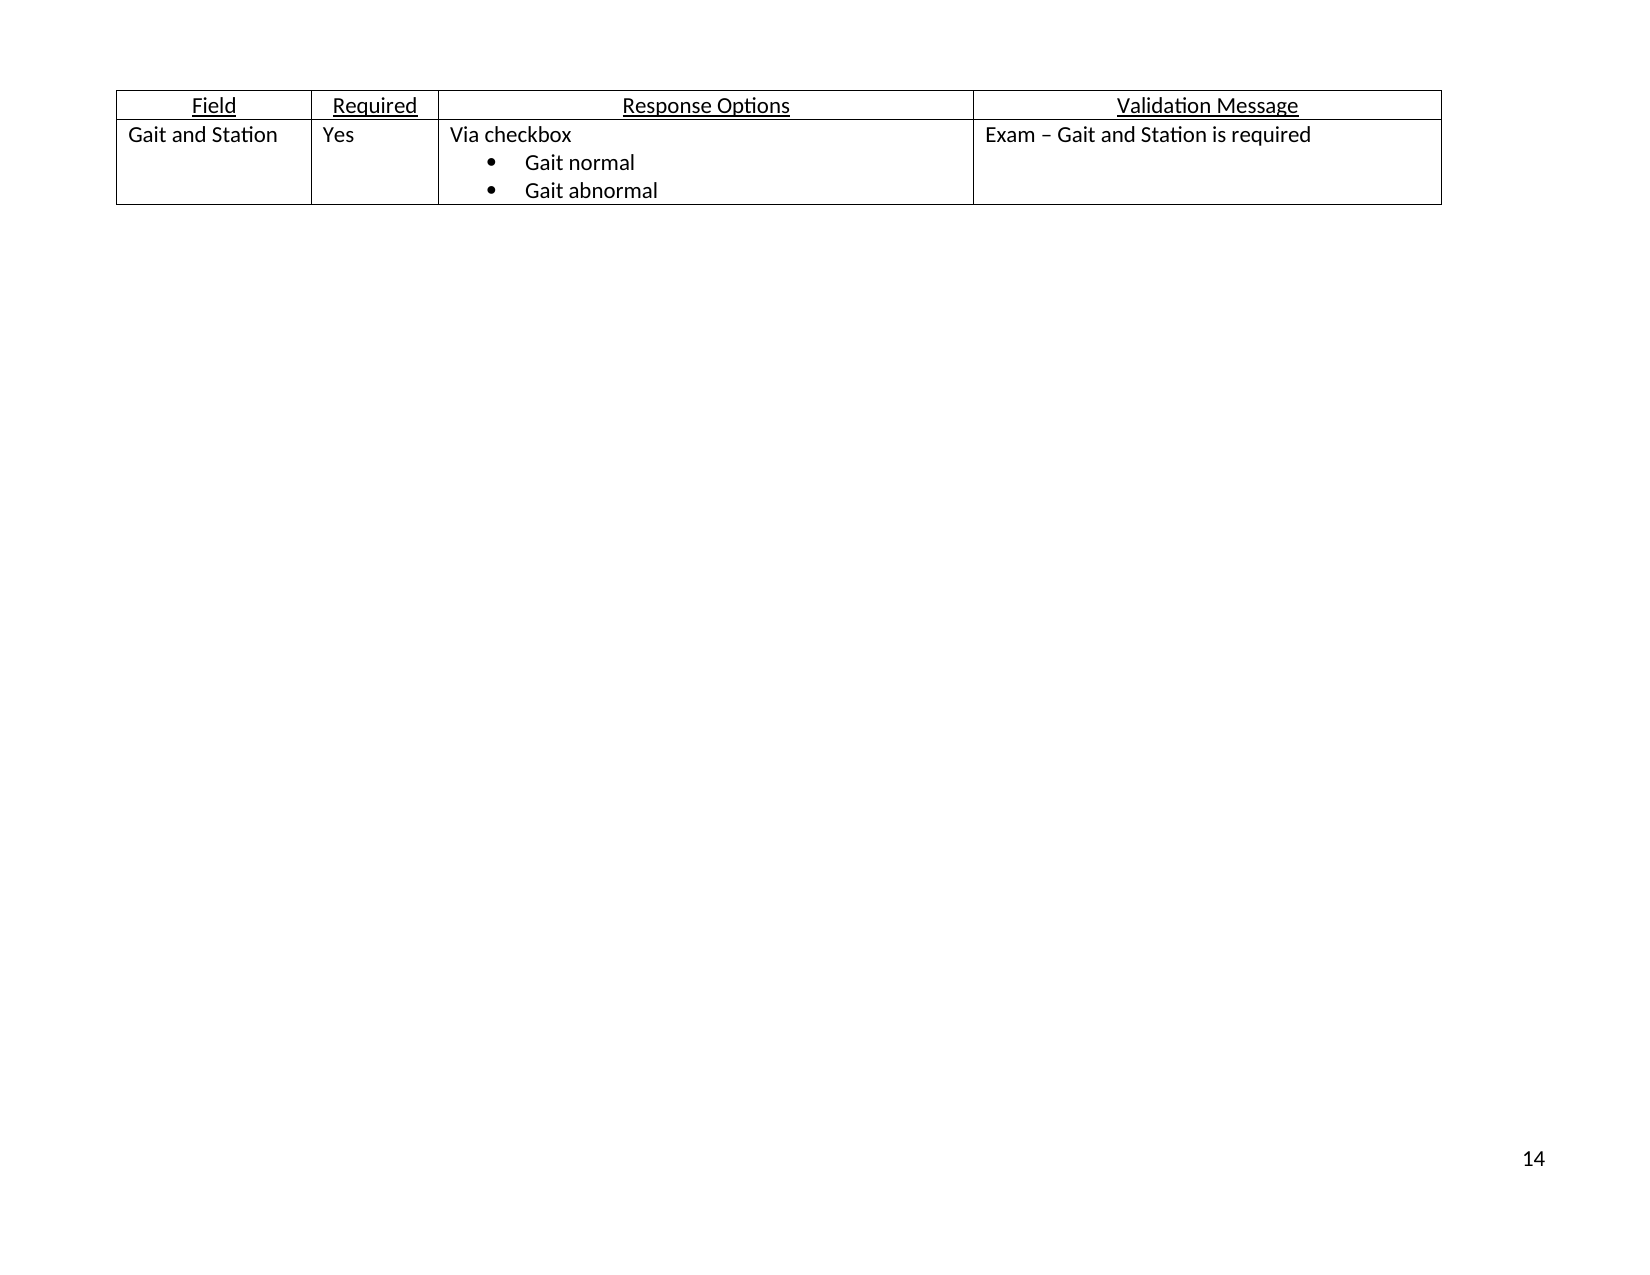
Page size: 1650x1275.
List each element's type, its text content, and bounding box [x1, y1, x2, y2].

table_cell Yes [312, 120, 438, 204]
table_header Field [117, 91, 311, 119]
table_header Required [312, 91, 438, 119]
table_header Response Options [439, 91, 973, 119]
table_cell Gait and Station [117, 120, 311, 204]
table_cell Via checkbox Gait normal Gait abnormal [439, 120, 973, 204]
table_header Validation Message [974, 91, 1441, 119]
table_cell Exam – Gait and Station is required [974, 120, 1441, 204]
